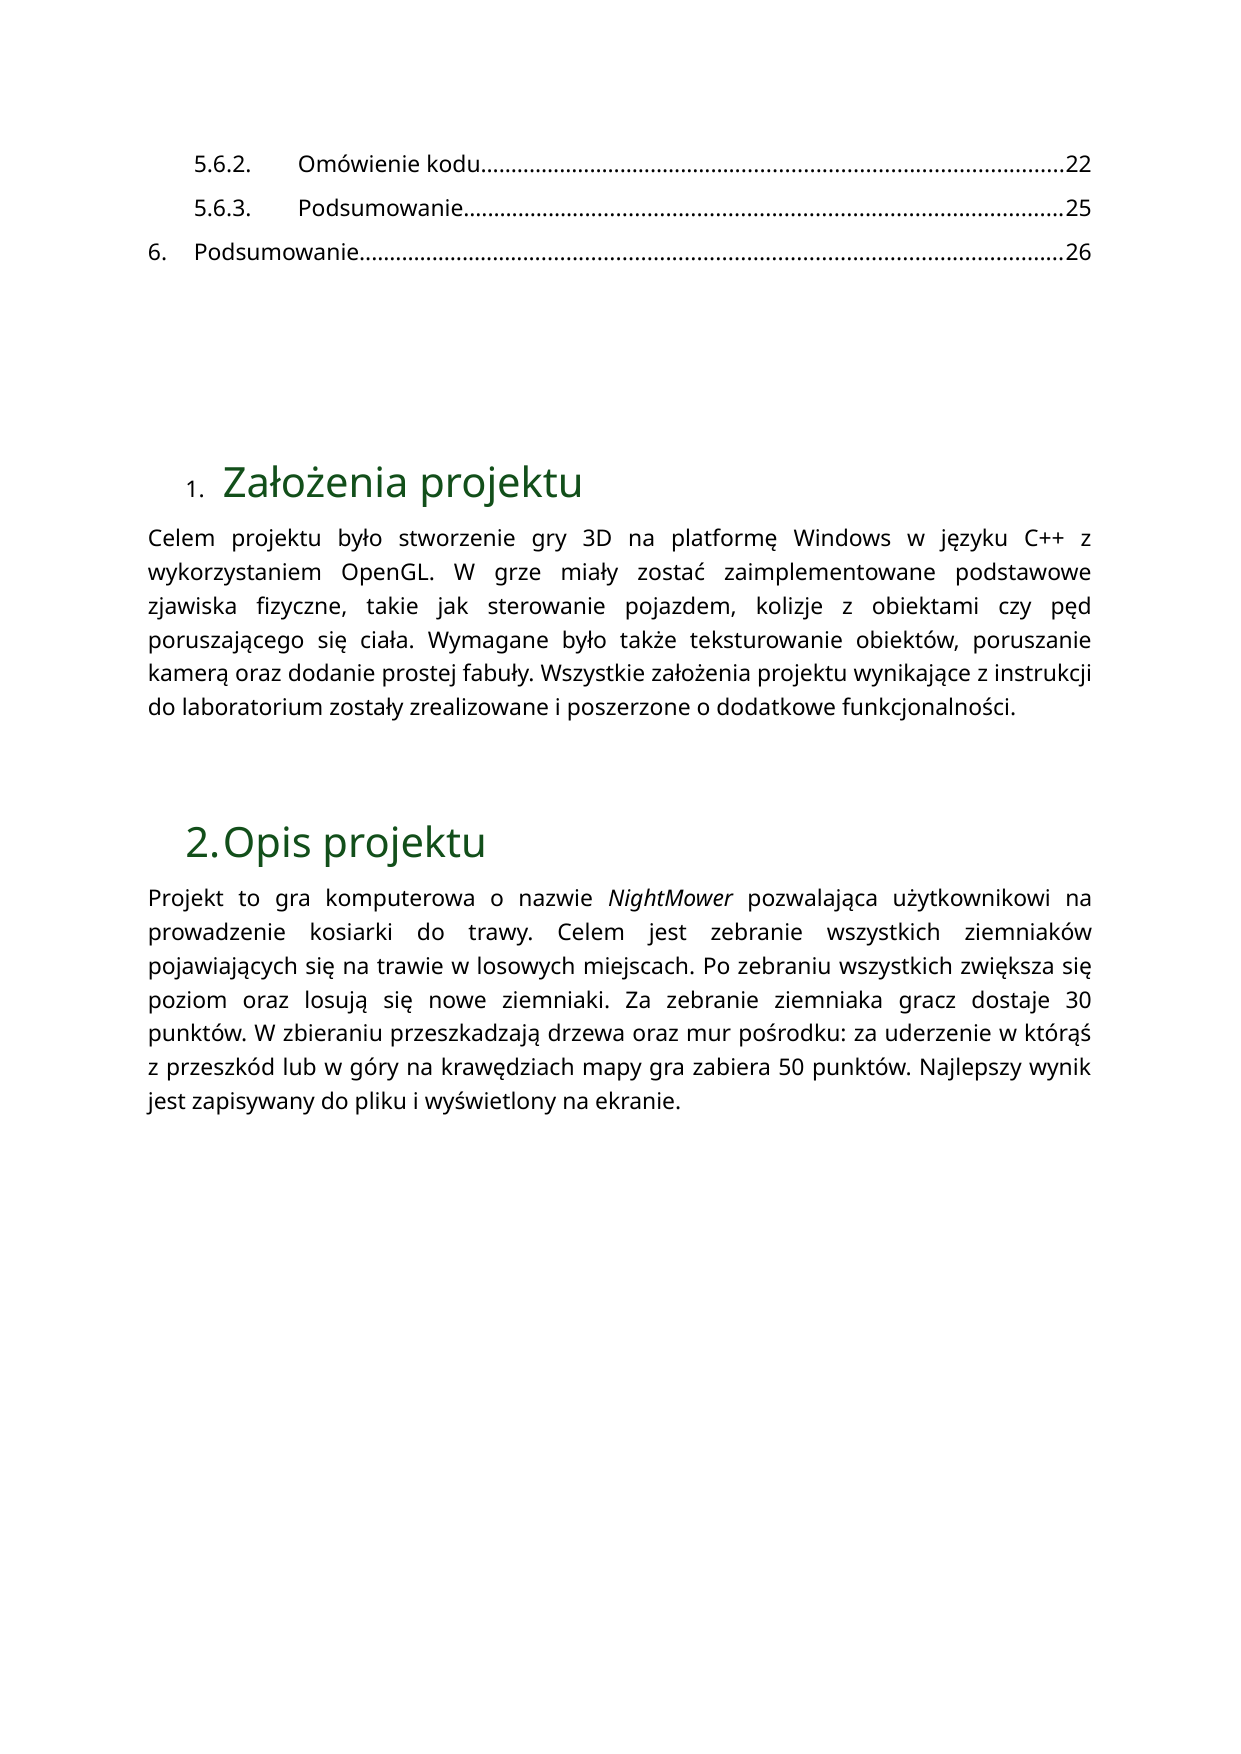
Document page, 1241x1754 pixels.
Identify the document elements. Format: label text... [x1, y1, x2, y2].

text Projekt to gra komputerowa o nazwie NightMower pozwalająca użytkownikowi na prowadzenie kosiarki do trawy. Celem jest zebranie wszystkich ziemniaków pojawiających się na trawie w losowych miejscach. Po zebraniu wszystkich zwiększa się poziom oraz losują się nowe ziemniaki. Za zebranie ziemniaka gracz dostaje 30 punktów. W zbieraniu przeszkadzają drzewa oraz mur pośrodku: za uderzenie w którąś z przeszkód lub w góry na krawędziach mapy gra zabiera 50 punktów. Najlepszy wynik jest zapisywany do pliku i wyświetlony na ekranie. [148, 882, 1093, 1116]
subtitle Założenia projektu [185, 453, 1093, 509]
text Celem projektu było stworzenie gry 3D na platformę Windows w języku C++ z wykorzystaniem OpenGL. W grze miały zostać zaimplementowane podstawowe zjawiska fizyczne, takie jak sterowanie pojazdem, kolizje z obiektami czy pęd poruszającego się ciała. Wymagane było także teksturowanie obiektów, poruszanie kamerą oraz dodanie prostej fabuły. Wszystkie założenia projektu wynikające z instrukcji do laboratorium zostały zrealizowane i poszerzone o dodatkowe funkcjonalności. [148, 522, 1093, 722]
subtitle Opis projektu [185, 813, 1093, 869]
